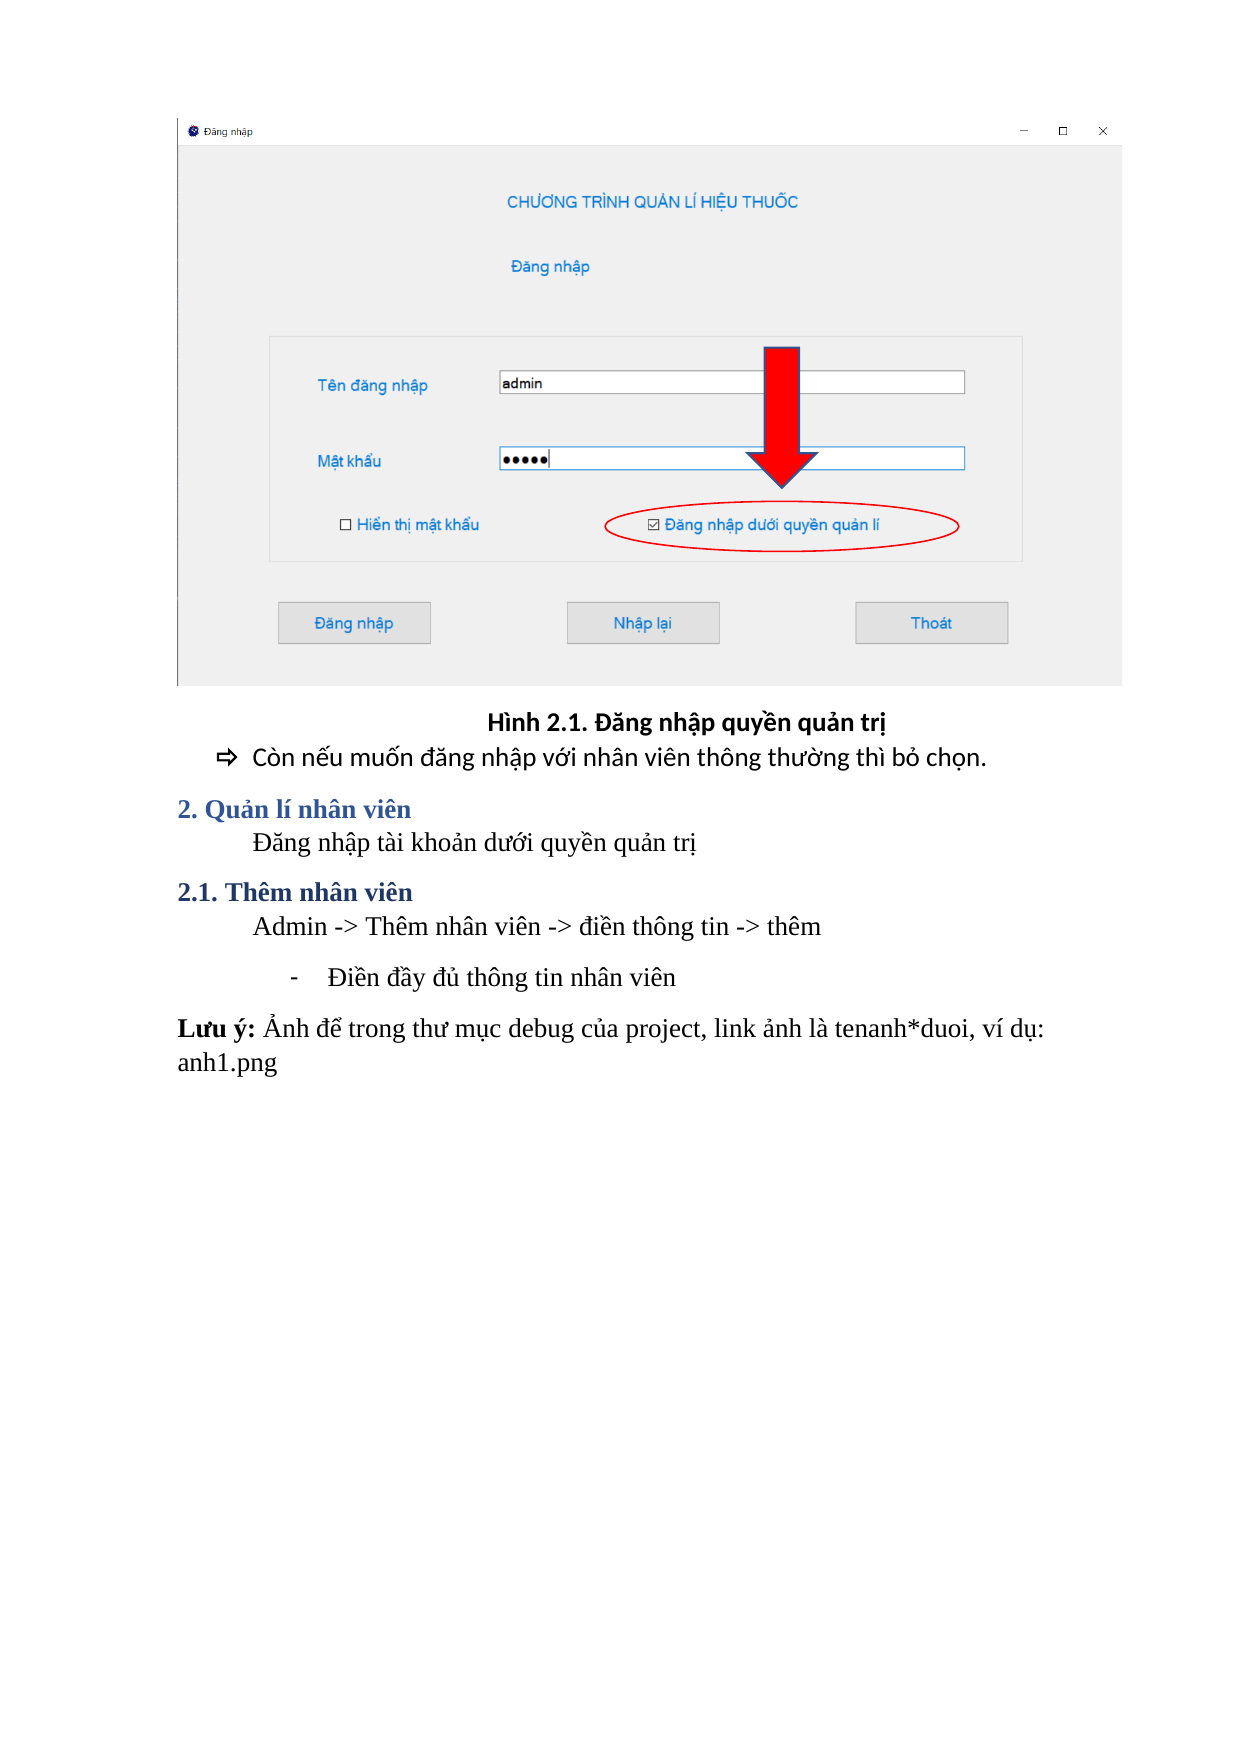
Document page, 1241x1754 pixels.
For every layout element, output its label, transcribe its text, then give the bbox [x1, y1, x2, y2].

list Còn nếu muốn đăng nhập với nhân viên thông thường thì bỏ chọn. [215, 741, 1122, 773]
text Đăng nhập tài khoản dưới quyền quản trị [177, 826, 1122, 857]
text Admin -> Thêm nhân viên -> điền thông tin -> thêm [177, 910, 1122, 941]
list Điền đầy đủ thông tin nhân viên [290, 960, 1122, 993]
text Lưu ý: Ảnh để trong thư mục debug của project, link ảnh là tenanh*duoi, ví dụ: anh1.png [177, 1013, 1122, 1077]
list Hình 2.1. Đăng nhập quyền quản trị [252, 705, 1122, 738]
picture [177, 118, 1123, 686]
subtitle 2.1. Thêm nhân viên [177, 877, 1122, 908]
subtitle 2. Quản lí nhân viên [177, 793, 1122, 824]
